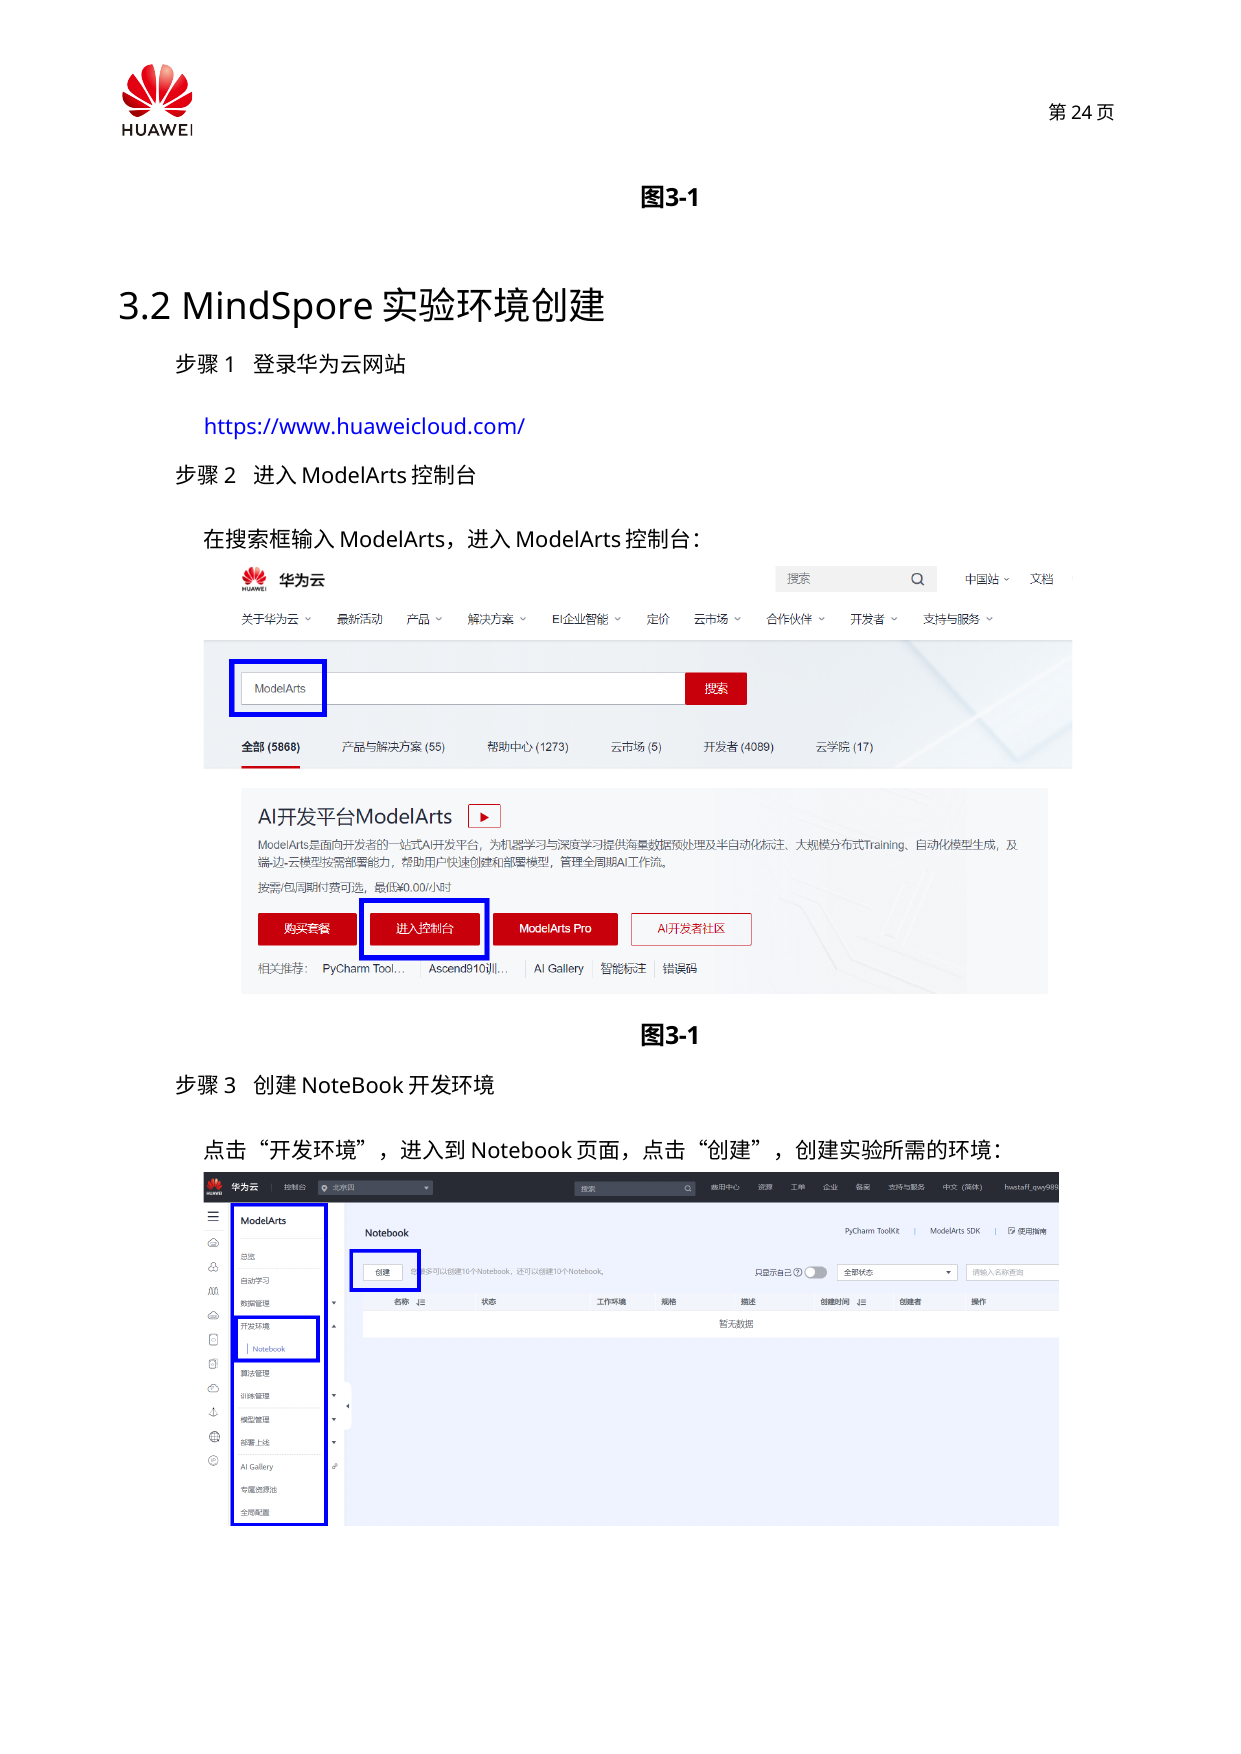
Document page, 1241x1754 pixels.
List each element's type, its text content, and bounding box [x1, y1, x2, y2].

text 在搜索框输入ModelArts，进入ModelArts控制台： [160, 522, 1122, 554]
text 创建NoteBook开发环境 [236, 1068, 1122, 1100]
text 点击“开发环境”，进入到Notebook页面，点击“创建”，创建实验所需的环境： [160, 1133, 1122, 1164]
text 登录华为云网站 [236, 347, 1122, 379]
picture [203, 1172, 1059, 1526]
picture [122, 64, 193, 136]
picture [203, 562, 1073, 1008]
text 进入ModelArts控制台 [236, 458, 1122, 489]
text https://www.huaweicloud.com/ [160, 411, 1122, 441]
subtitle MindSpore实验环境创建 [118, 276, 1122, 330]
